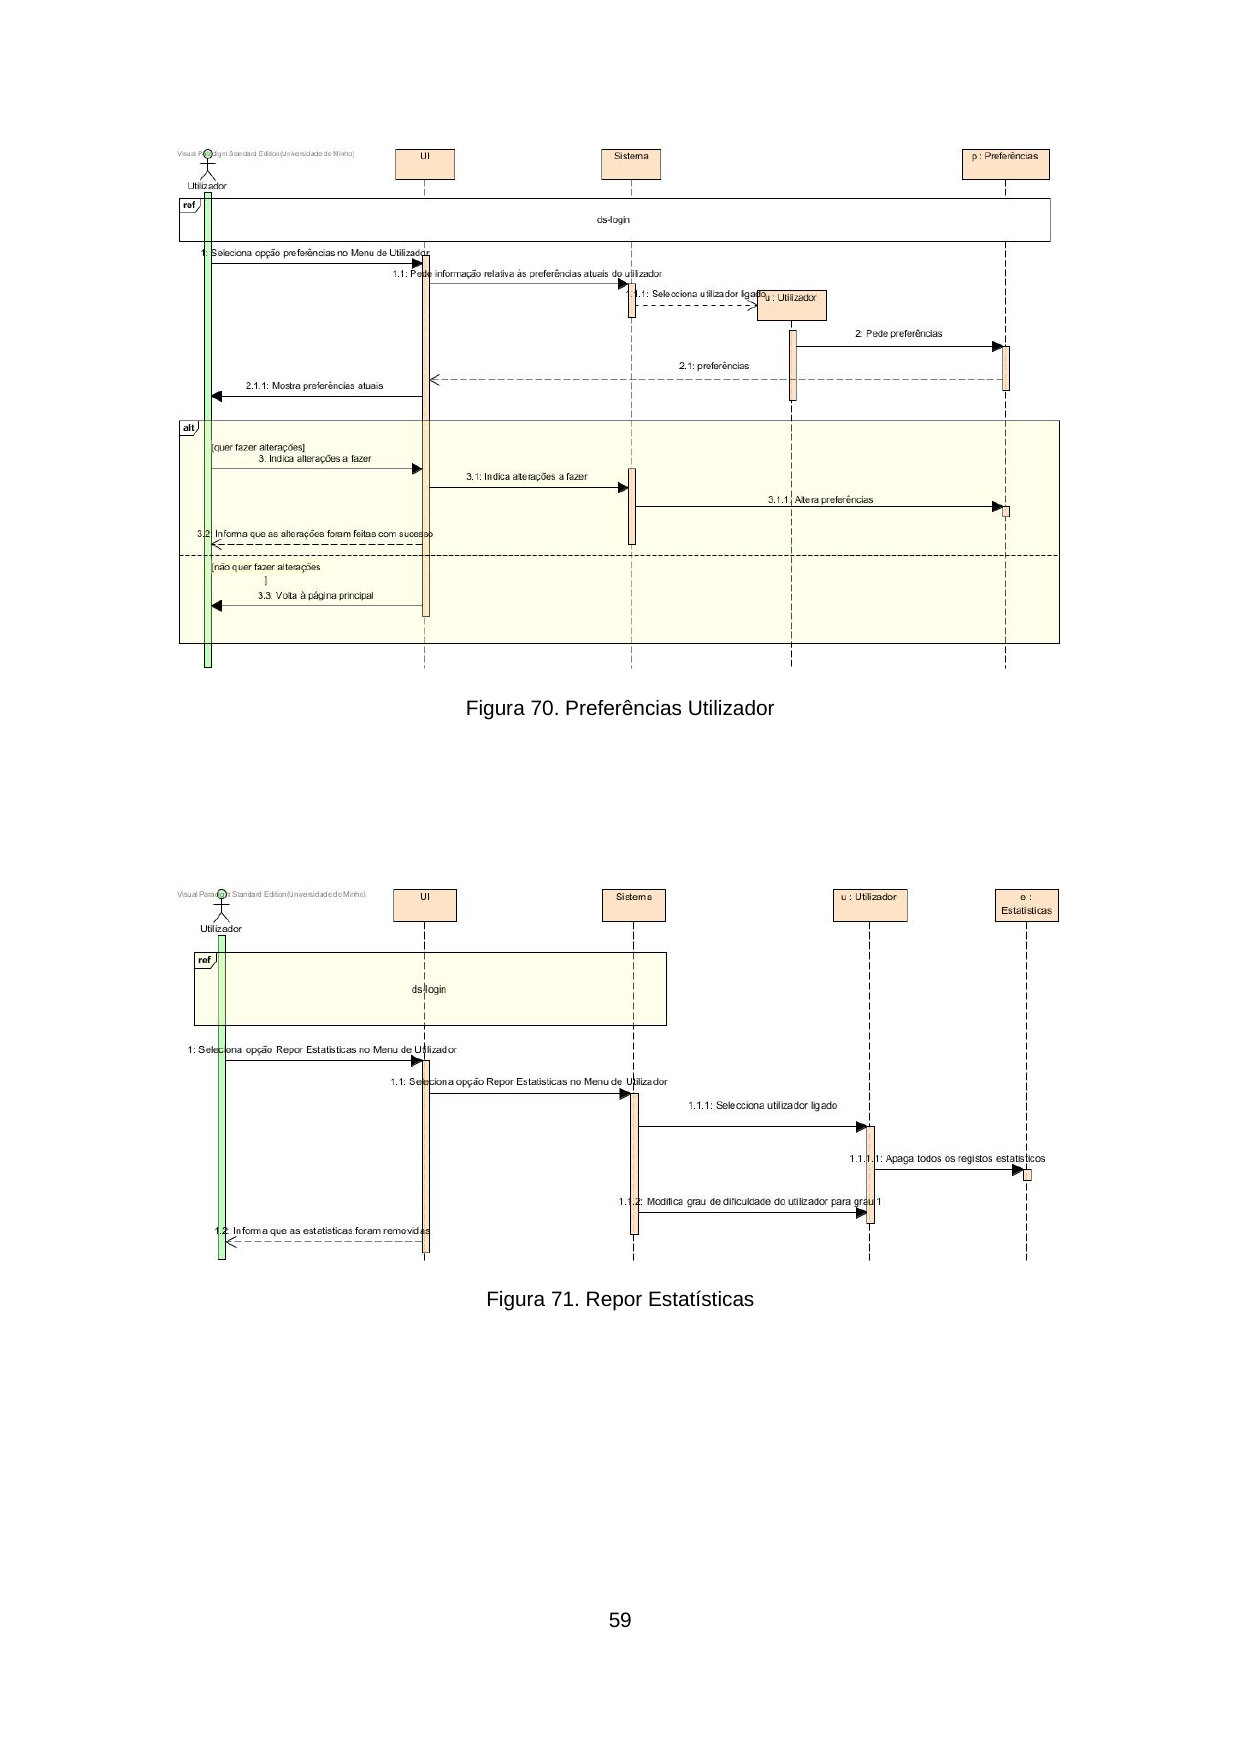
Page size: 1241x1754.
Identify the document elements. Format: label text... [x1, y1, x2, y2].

picture [177, 147, 1062, 671]
picture [177, 887, 1062, 1263]
